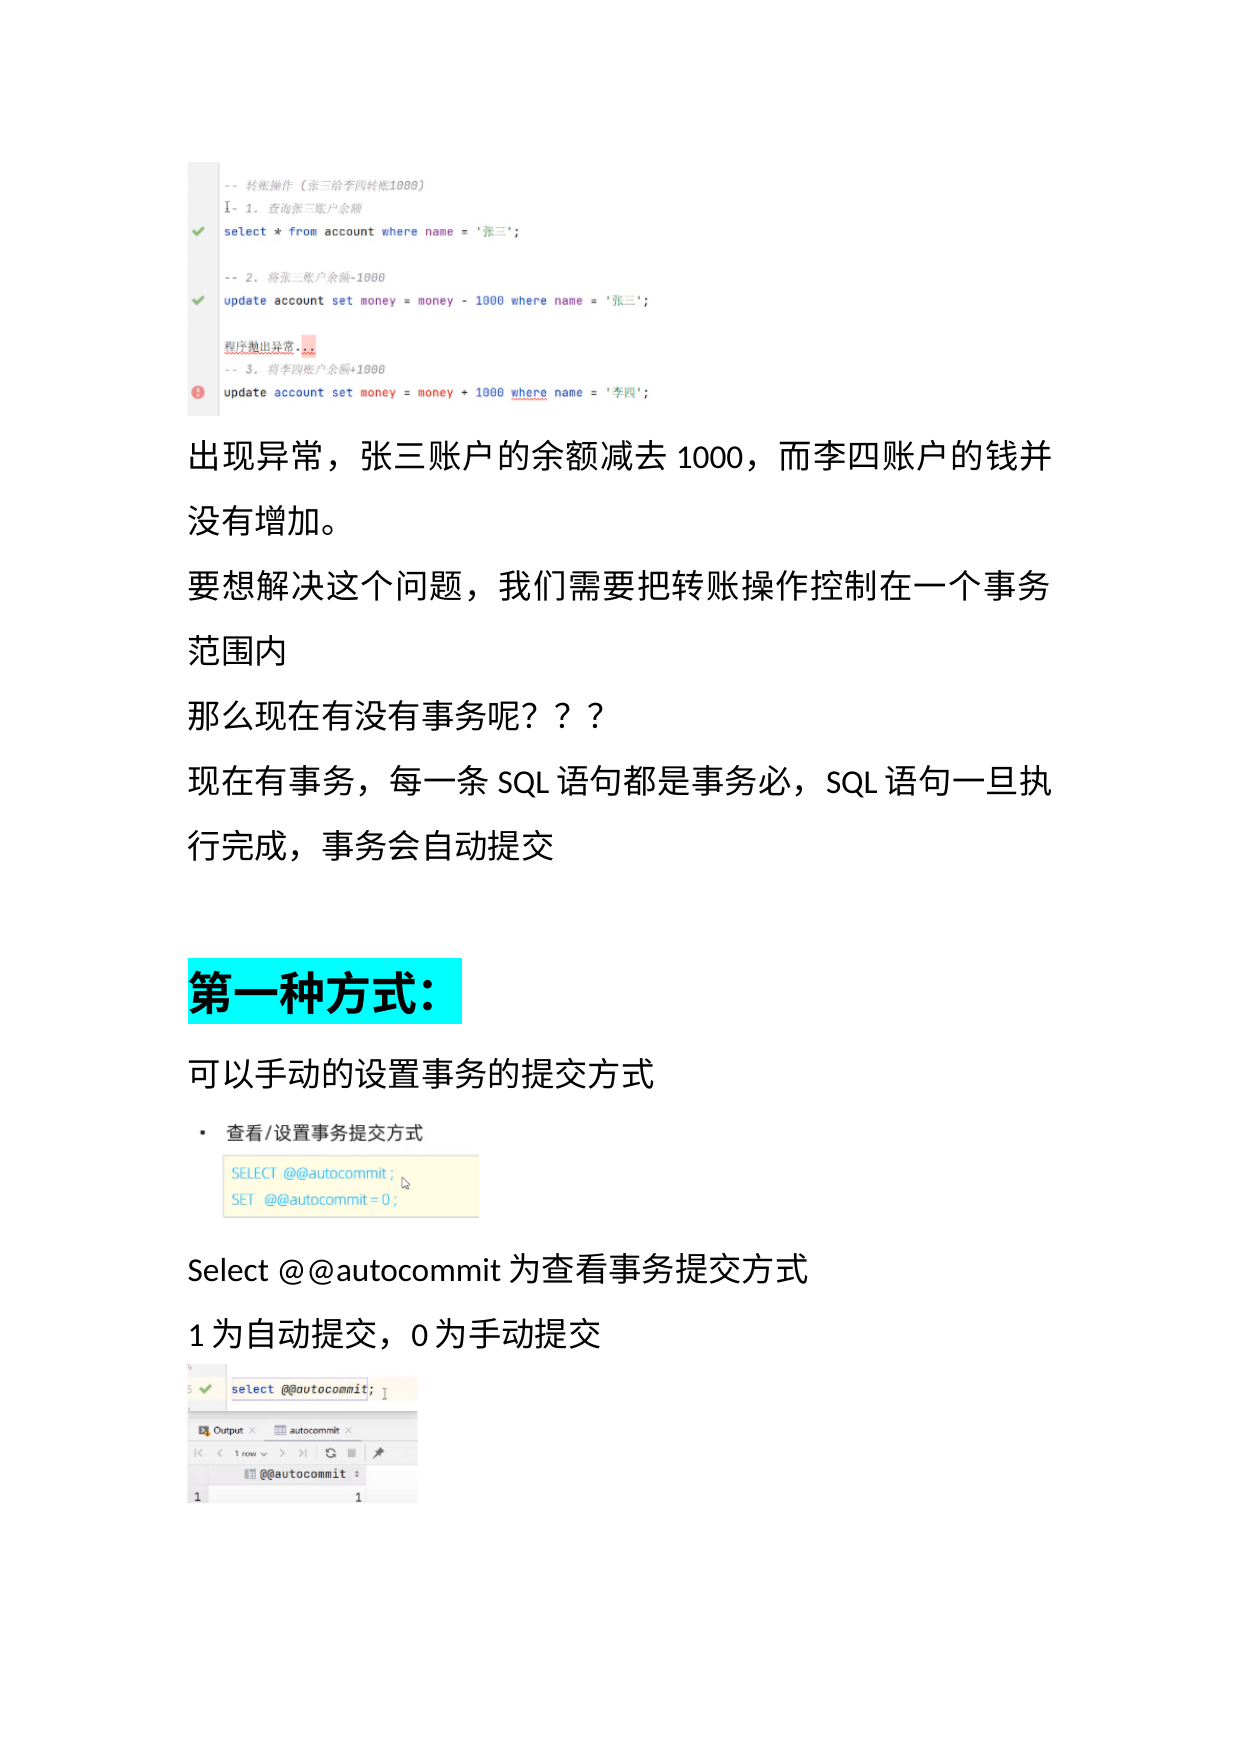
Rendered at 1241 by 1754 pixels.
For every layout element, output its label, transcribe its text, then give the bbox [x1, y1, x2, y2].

text 可以手动的设置事务的提交方式 [187, 1039, 1053, 1104]
text Select @@autocommit为查看事务提交方式 [187, 1234, 1053, 1299]
picture [187, 1364, 418, 1503]
picture [187, 1104, 480, 1224]
text 要想解决这个问题，我们需要把转账操作控制在一个事务范围内 [187, 552, 1053, 682]
text 出现异常，张三账户的余额减去1000，而李四账户的钱并没有增加。 [187, 422, 1053, 552]
picture [187, 162, 690, 416]
text 1为自动提交，0为手动提交 [187, 1299, 1053, 1364]
text 那么现在有没有事务呢？？？ [187, 682, 1053, 747]
text 现在有事务，每一条SQL语句都是事务必，SQL语句一旦执行完成，事务会自动提交 [187, 747, 1053, 877]
text 第一种方式： [187, 942, 1053, 1039]
